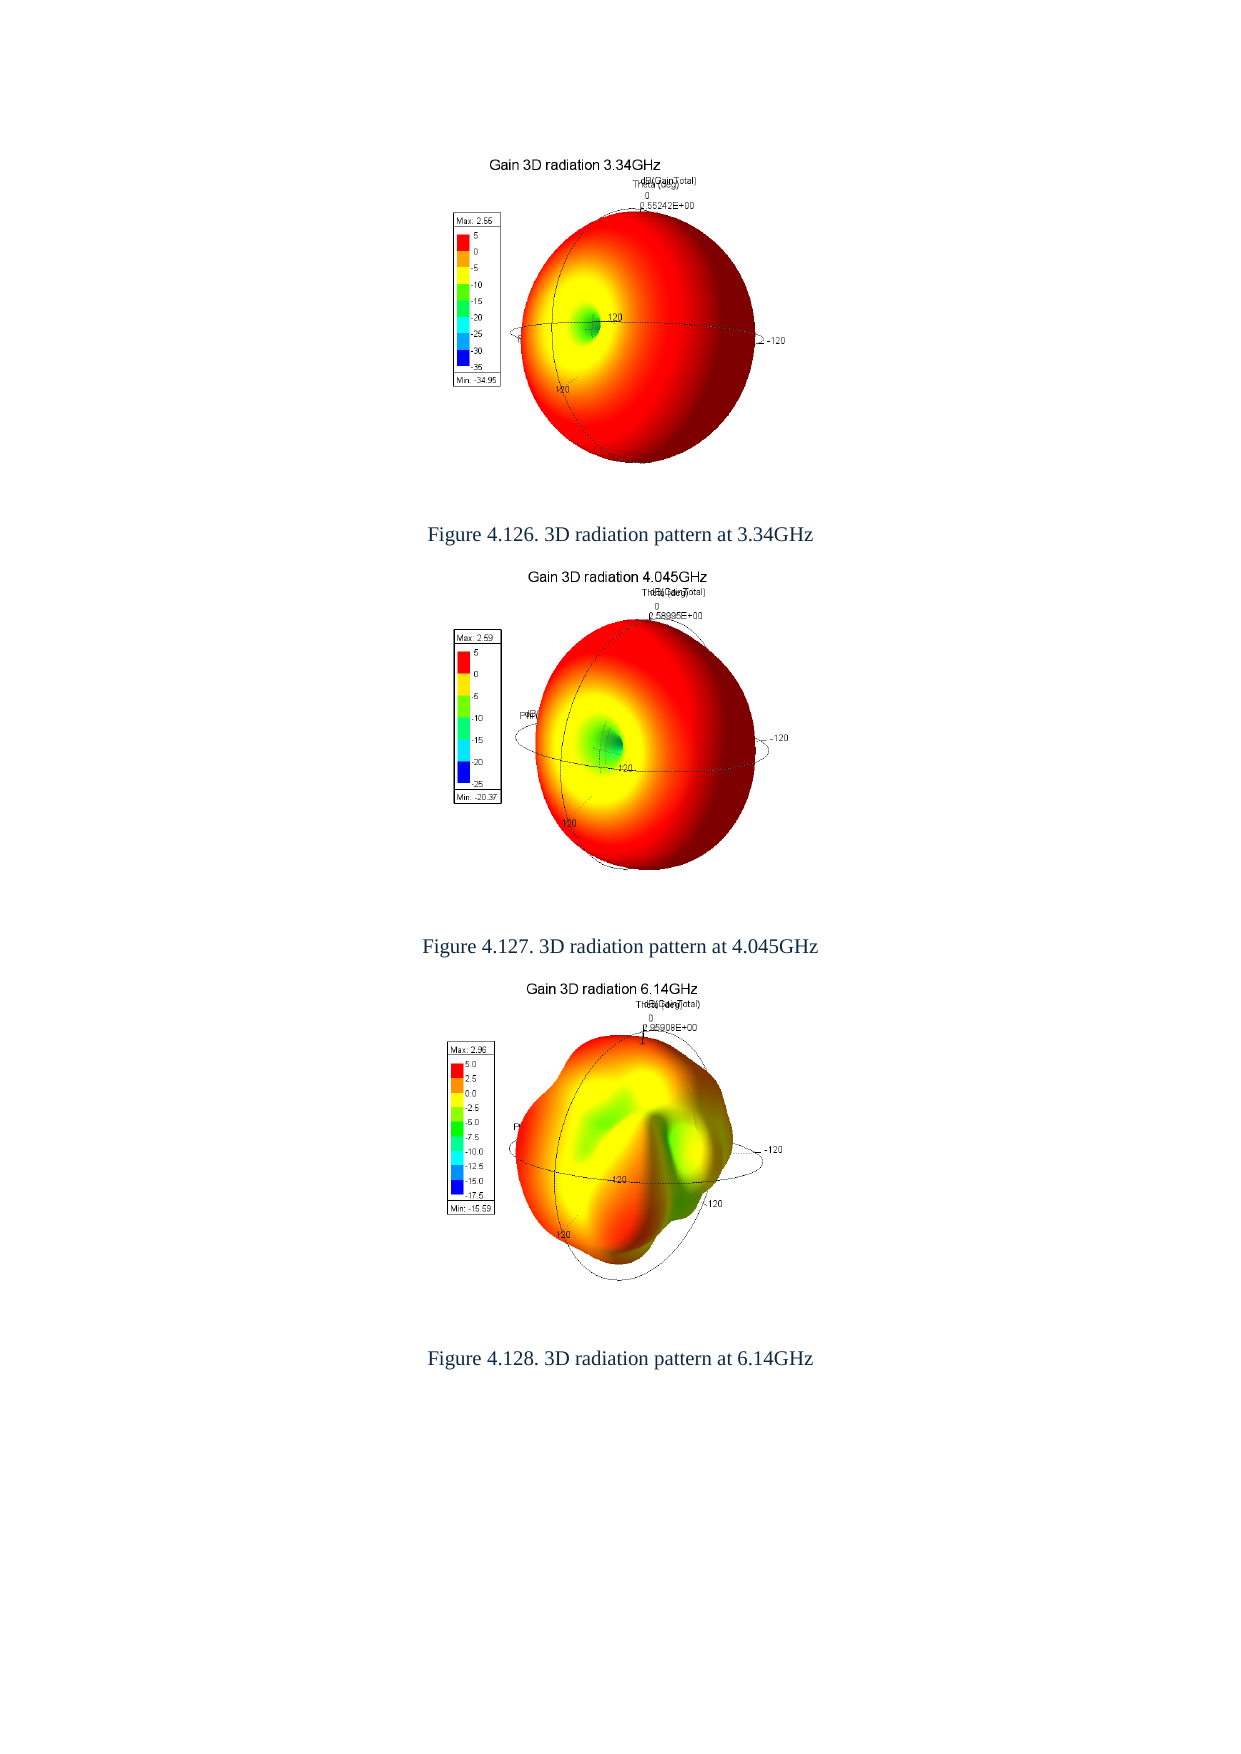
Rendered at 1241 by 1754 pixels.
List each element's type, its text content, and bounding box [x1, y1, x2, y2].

picture [450, 561, 790, 909]
picture [446, 150, 794, 497]
picture [438, 973, 802, 1320]
